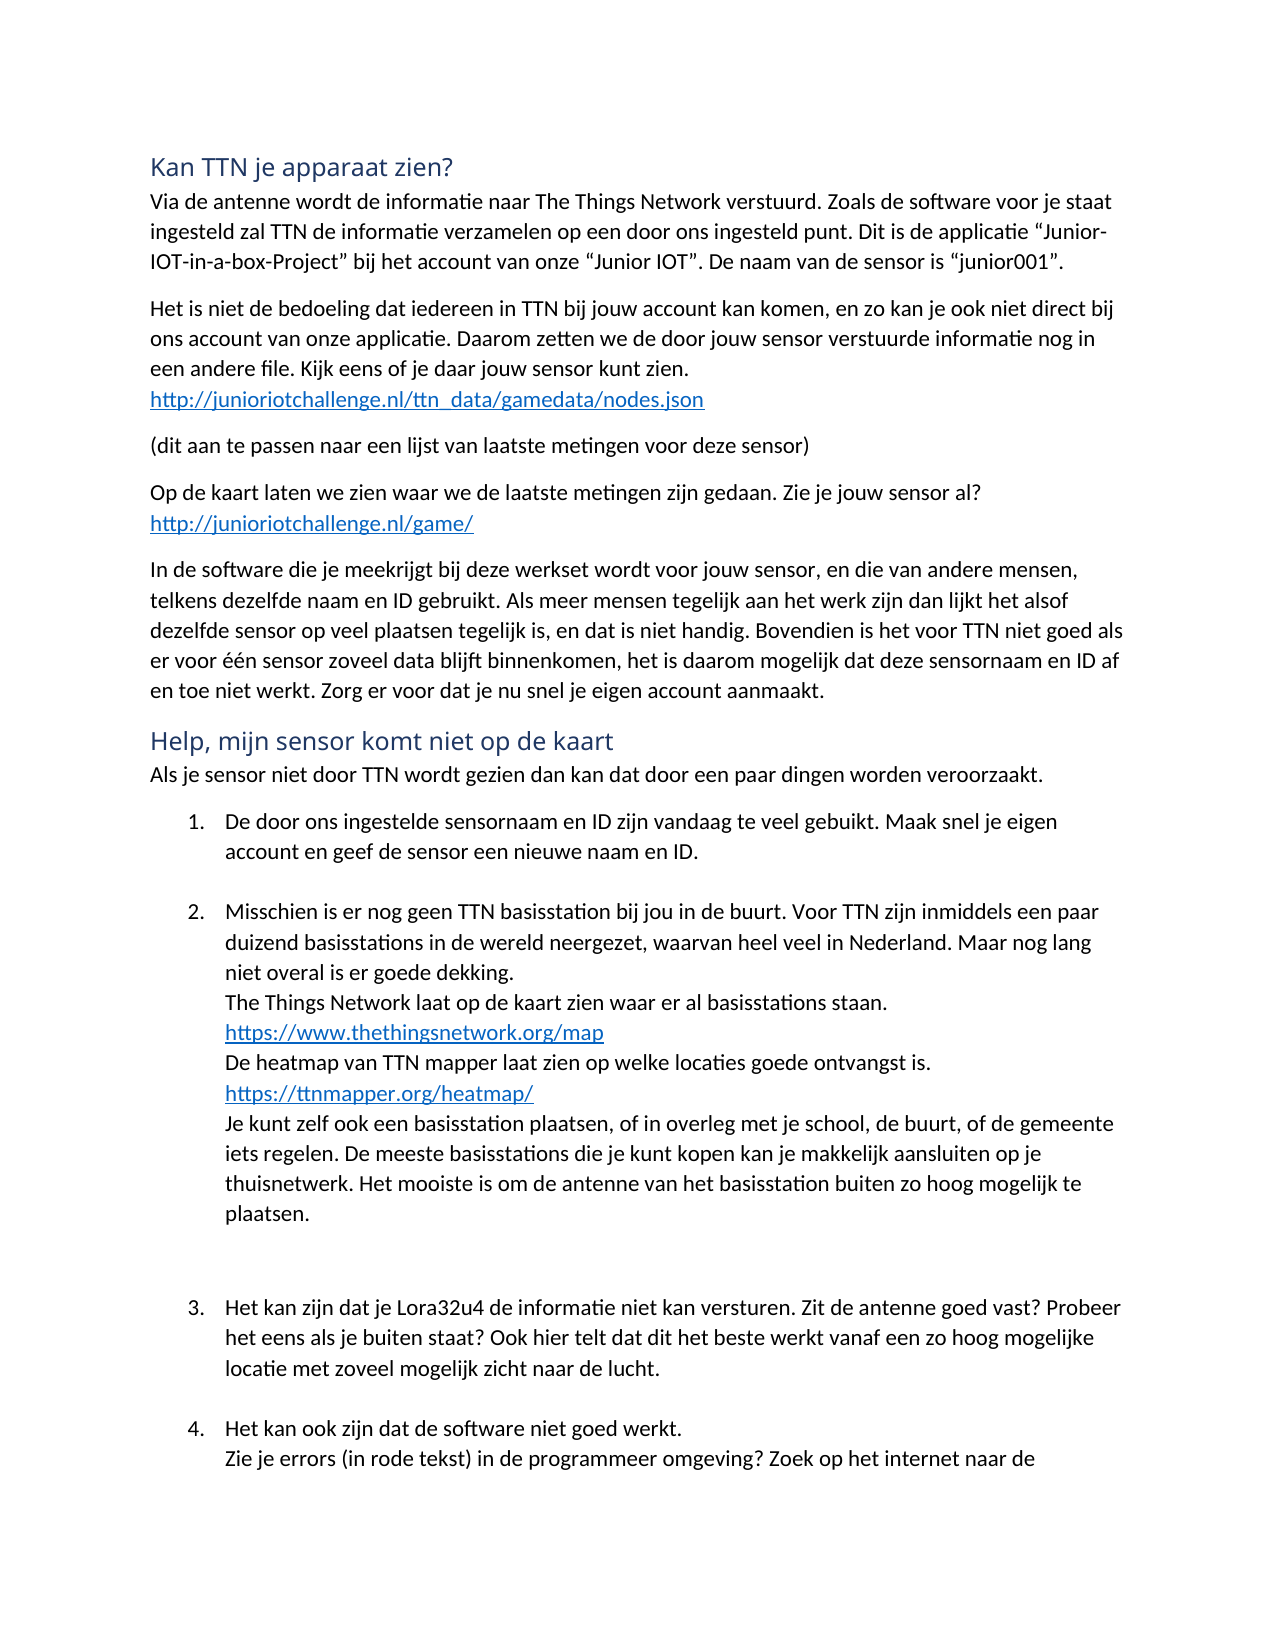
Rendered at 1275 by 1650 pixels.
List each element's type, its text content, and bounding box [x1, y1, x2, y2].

list Het kan zijn dat je Lora32u4 de informatie niet kan versturen. Zit de antenne goed vast? Probeer het eens als je buiten staat? Ook hier telt dat dit het beste werkt vanaf een zo hoog mogelijke locatie met zoveel mogelijk zicht naar de lucht. [187, 1293, 1125, 1382]
text In de software die je meekrijgt bij deze werkset wordt voor jouw sensor, en die van andere mensen, telkens dezelfde naam en ID gebruikt. Als meer mensen tegelijk aan het werk zijn dan lijkt het alsof dezelfde sensor op veel plaatsen tegelijk is, en dat is niet handig. Bovendien is het voor TTN niet goed als er voor één sensor zoveel data blijft binnenkomen, het is daarom mogelijk dat deze sensornaam en ID af en toe niet werkt. Zorg er voor dat je nu snel je eigen account aanmaakt. [150, 556, 1125, 704]
text (dit aan te passen naar een lijst van laatste metingen voor deze sensor) [150, 432, 1125, 459]
text Op de kaart laten we zien waar we de laatste metingen zijn gedaan. Zie je jouw sensor al? http://junioriotchallenge.nl/game/ [150, 478, 1125, 537]
text Het is niet de bedoeling dat iedereen in TTN bij jouw account kan komen, en zo kan je ook niet direct bij ons account van onze applicatie. Daarom zetten we de door jouw sensor verstuurde informatie nog in een andere file. Kijk eens of je daar jouw sensor kunt zien. http://junioriotchallenge.nl/ttn_data/gamedata/nodes.json [150, 294, 1125, 413]
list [187, 1414, 1125, 1472]
subtitle Kan TTN je apparaat zien? [150, 150, 1125, 184]
subtitle Help, mijn sensor komt niet op de kaart [150, 723, 1125, 757]
list De door ons ingestelde sensornaam en ID zijn vandaag te veel gebuikt. Maak snel je eigen account en geef de sensor een nieuwe naam en ID. [187, 807, 1125, 865]
text Als je sensor niet door TTN wordt gezien dan kan dat door een paar dingen worden veroorzaakt. [150, 760, 1125, 788]
text Via de antenne wordt de informatie naar The Things Network verstuurd. Zoals de software voor je staat ingesteld zal TTN de informatie verzamelen op een door ons ingesteld punt. Dit is de applicatie “Junior-IOT-in-a-box-Project” bij het account van onze “Junior IOT”. De naam van de sensor is “junior001”. [150, 187, 1125, 275]
list Misschien is er nog geen TTN basisstation bij jou in de buurt. Voor TTN zijn inmiddels een paar duizend basisstations in de wereld neergezet, waarvan heel veel in Nederland. Maar nog lang niet overal is er goede dekking. The Things Network laat op de kaart zien waar er al basisstations staan. https://www.thethingsnetwork.org/map De heatmap van TTN mapper laat zien op welke locaties goede ontvangst is. https://ttnmapper.org/heatmap/ Je kunt zelf ook een basisstation plaatsen, of in overleg met je school, de buurt, of de gemeente iets regelen. De meeste basisstations die je kunt kopen kan je makkelijk aansluiten op je thuisnetwerk. Het mooiste is om de antenne van het basisstation buiten zo hoog mogelijk te plaatsen. [187, 897, 1125, 1228]
